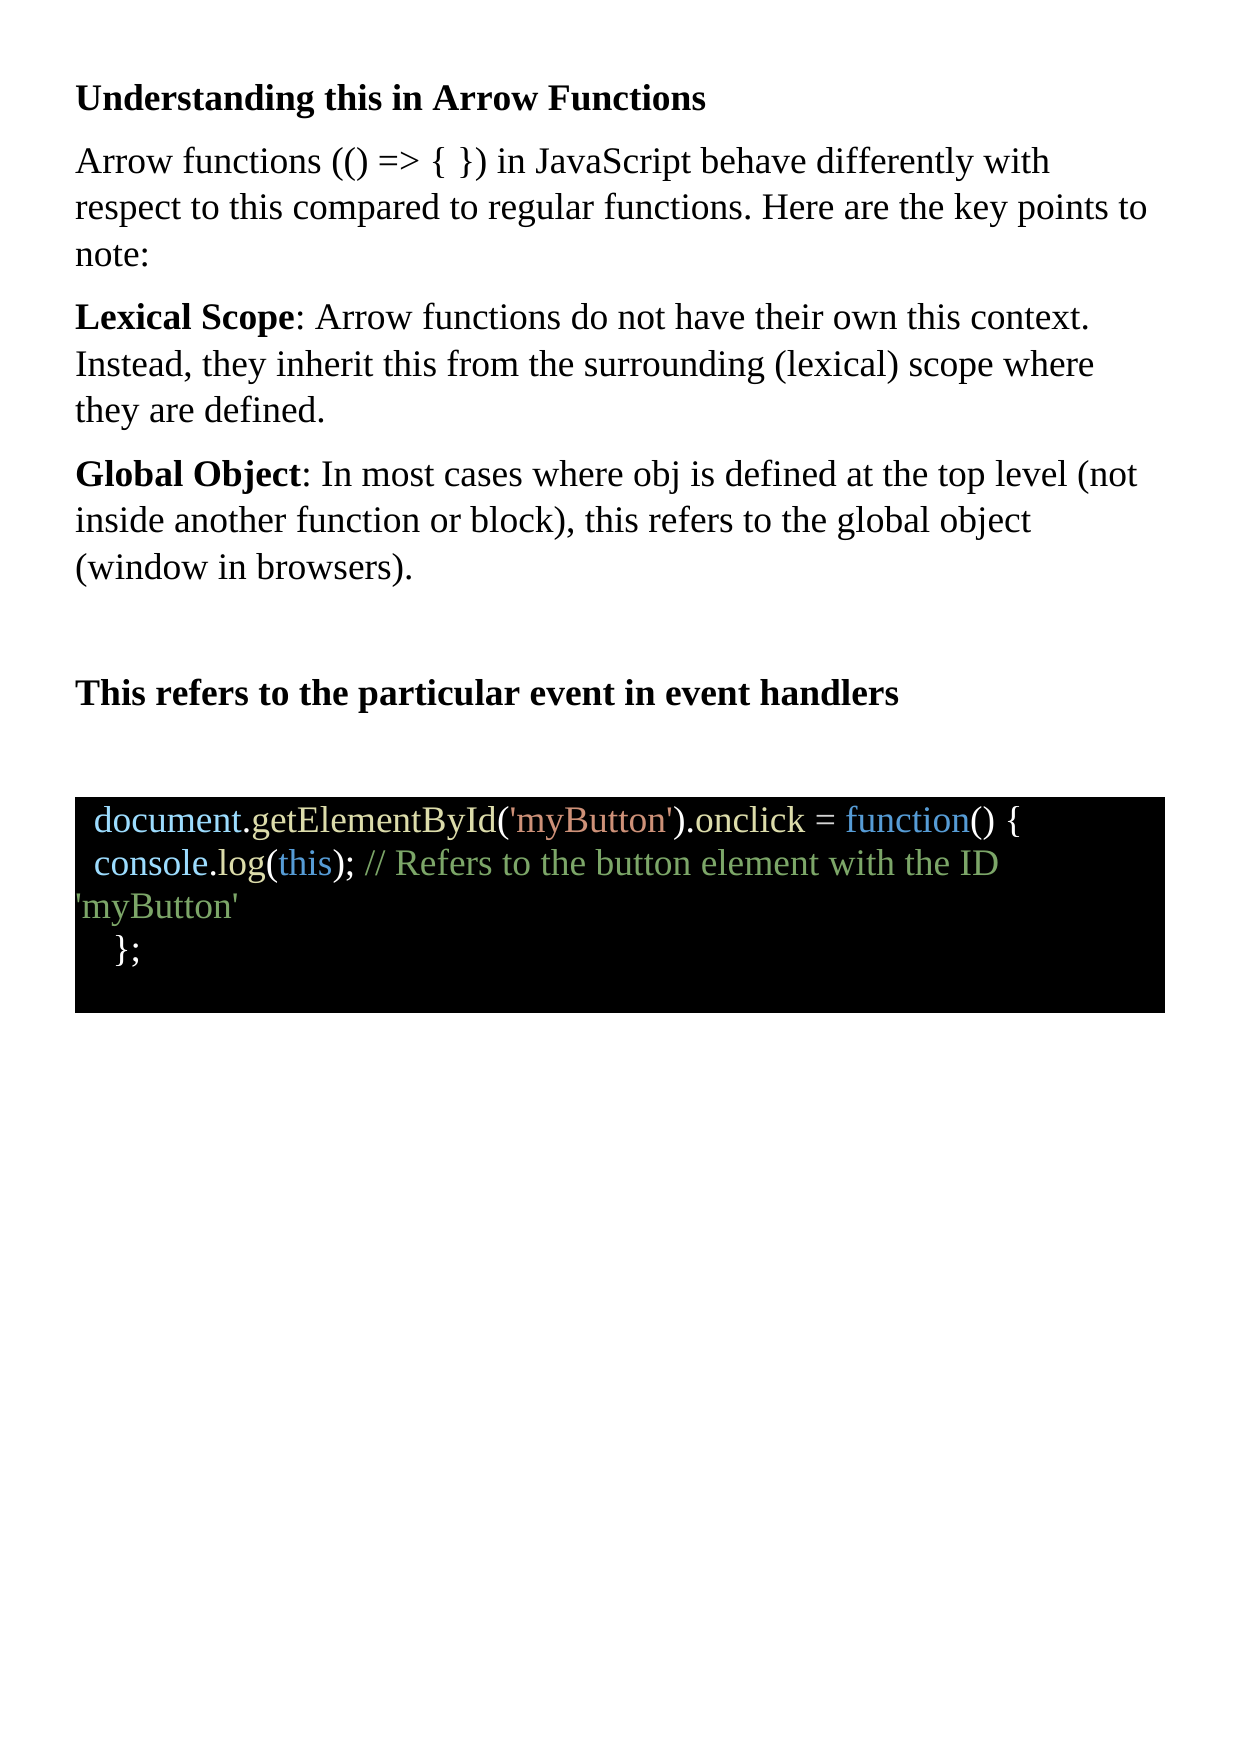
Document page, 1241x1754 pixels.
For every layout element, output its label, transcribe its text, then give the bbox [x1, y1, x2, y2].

text This refers to the particular event in event handlers [75, 671, 1165, 714]
text Understanding this in Arrow Functions [75, 75, 1165, 118]
text console.log(this); // Refers to the button element with the ID 'myButton' [75, 840, 1165, 926]
list Lexical Scope: Arrow functions do not have their own this context. Instead, they inherit this from the surrounding (lexical) scope where they are defined. [75, 294, 1165, 431]
text }; [75, 926, 1165, 969]
list Global Object: In most cases where obj is defined at the top level (not inside another function or block), this refers to the global object (window in browsers). [75, 451, 1165, 587]
text Arrow functions (() => { }) in JavaScript behave differently with respect to this compared to regular functions. Here are the key points to note: [75, 138, 1165, 274]
text document.getElementById('myButton').onclick = function() { [75, 797, 1165, 840]
